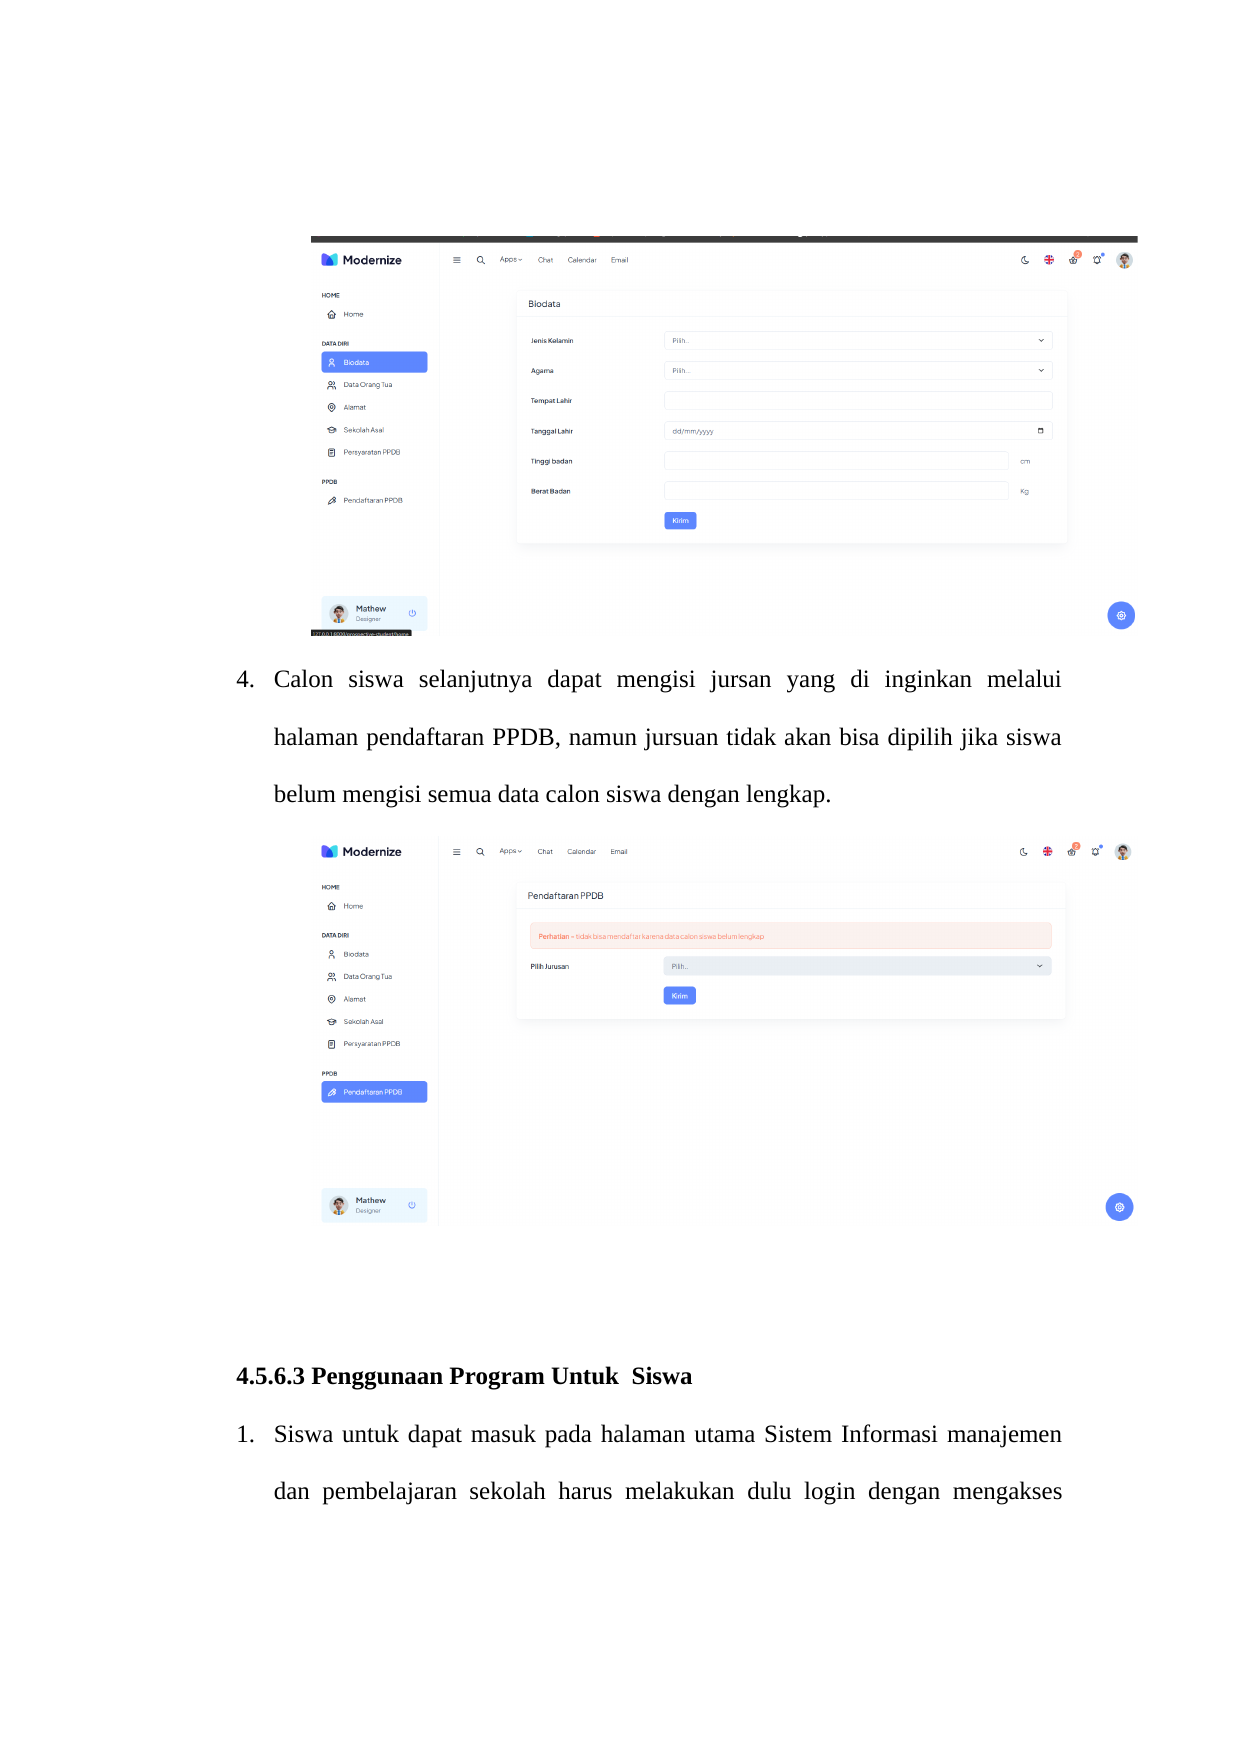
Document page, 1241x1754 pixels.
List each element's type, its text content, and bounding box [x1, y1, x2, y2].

list Calon siswa selanjutnya dapat mengisi jursan yang di inginkan melalui halaman pendaftaran PPDB, namun jursuan tidak akan bisa dipilih jika siswa belum mengisi semua data calon siswa dengan lengkap. [236, 664, 1063, 808]
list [236, 1419, 1063, 1505]
picture [311, 236, 1138, 636]
picture [311, 836, 1138, 1226]
list Penggunaan Program Untuk Siswa [236, 1361, 1063, 1390]
